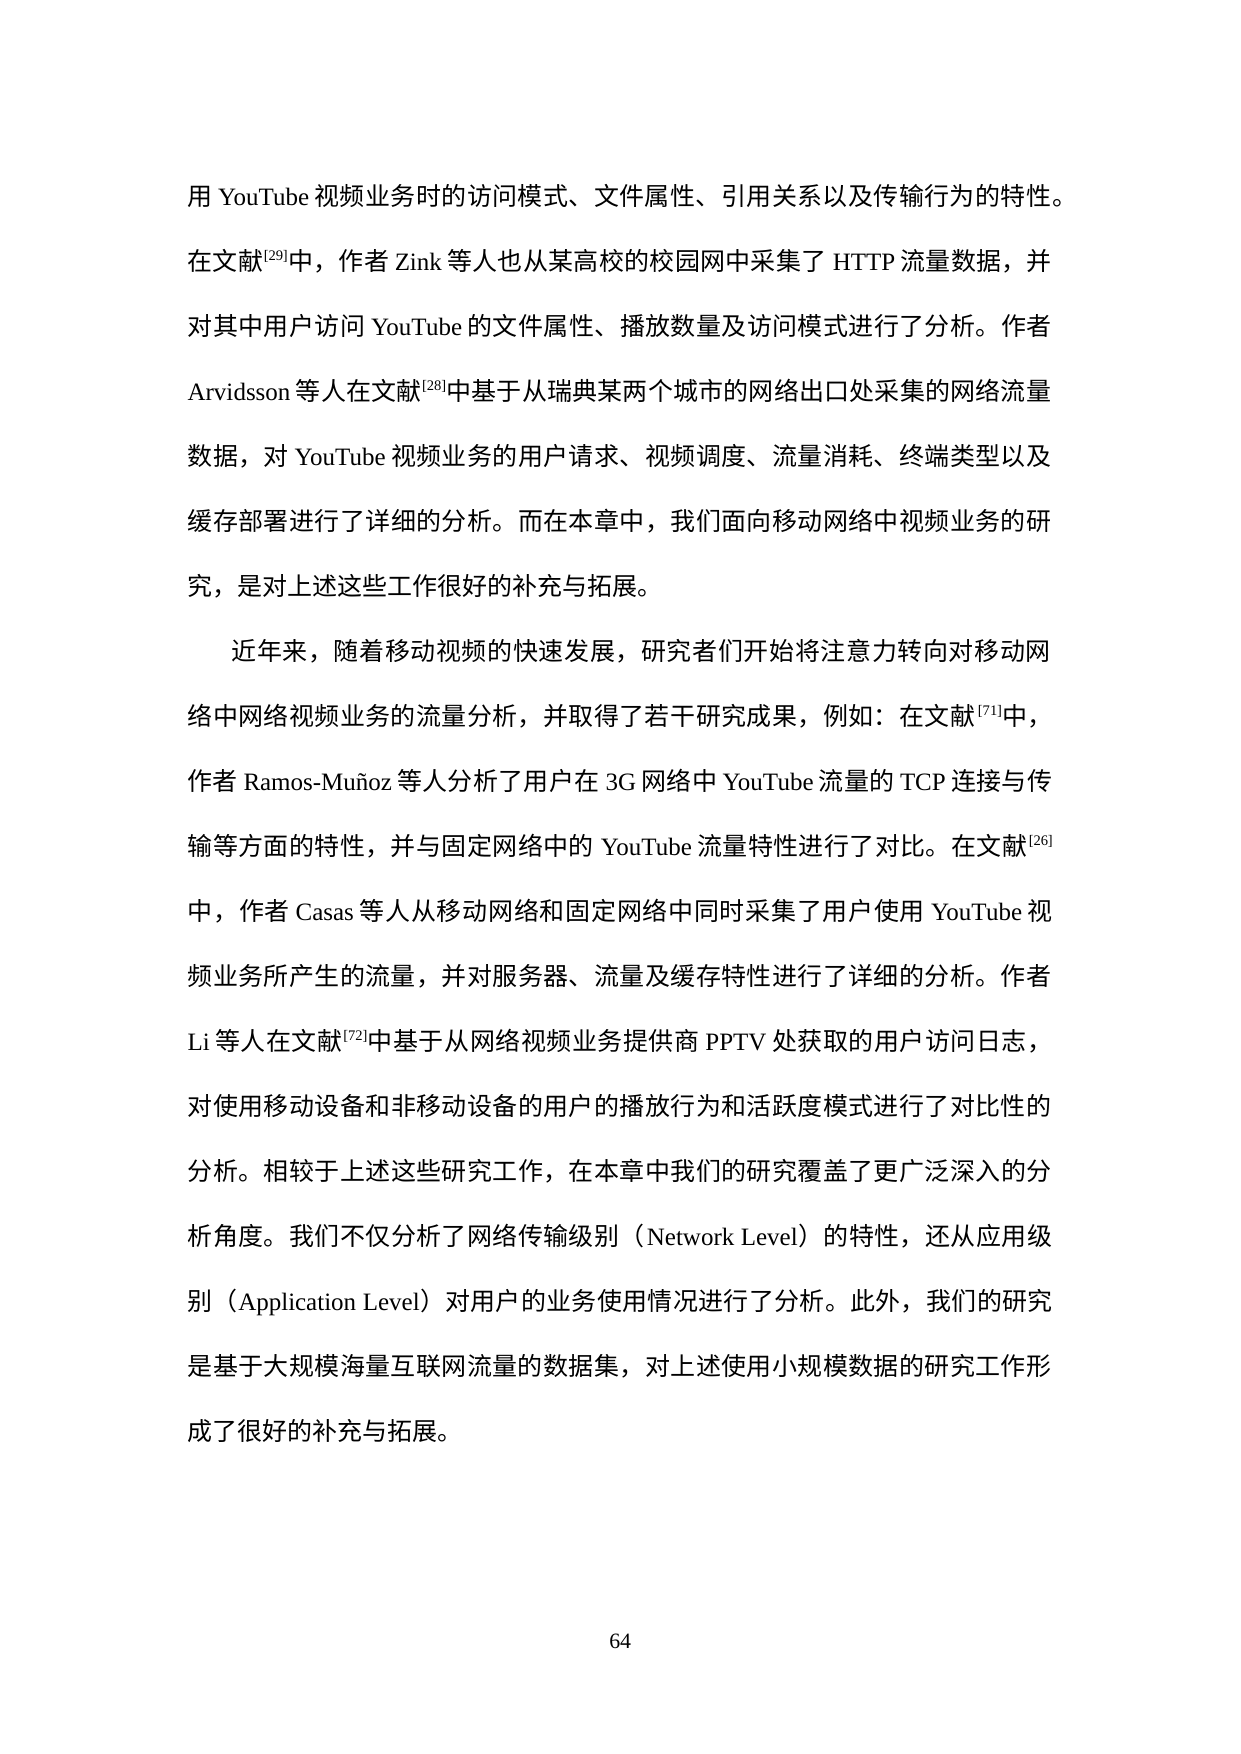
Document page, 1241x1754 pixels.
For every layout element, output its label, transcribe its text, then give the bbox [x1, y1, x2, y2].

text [187, 162, 1053, 617]
text 近年来，随着移动视频的快速发展，研究者们开始将注意力转向对移动网络中网络视频业务的流量分析，并取得了若干研究成果，例如：在文献[71]中，作者Ramos-Muñoz等人分析了用户在3G网络中YouTube流量的TCP连接与传输等方面的特性，并与固定网络中的YouTube流量特性进行了对比。在文献[26]中，作者Casas等人从移动网络和固定网络中同时采集了用户使用YouTube视频业务所产生的流量，并对服务器、流量及缓存特性进行了详细的分析。作者Li等人在文献[72]中基于从网络视频业务提供商PPTV处获取的用户访问日志，对使用移动设备和非移动设备的用户的播放行为和活跃度模式进行了对比性的分析。相较于上述这些研究工作，在本章中我们的研究覆盖了更广泛深入的分析角度。我们不仅分析了网络传输级别（Network Level）的特性，还从应用级别（Application Level）对用户的业务使用情况进行了分析。此外，我们的研究是基于大规模海量互联网流量的数据集，对上述使用小规模数据的研究工作形成了很好的补充与拓展。 [187, 617, 1053, 1462]
